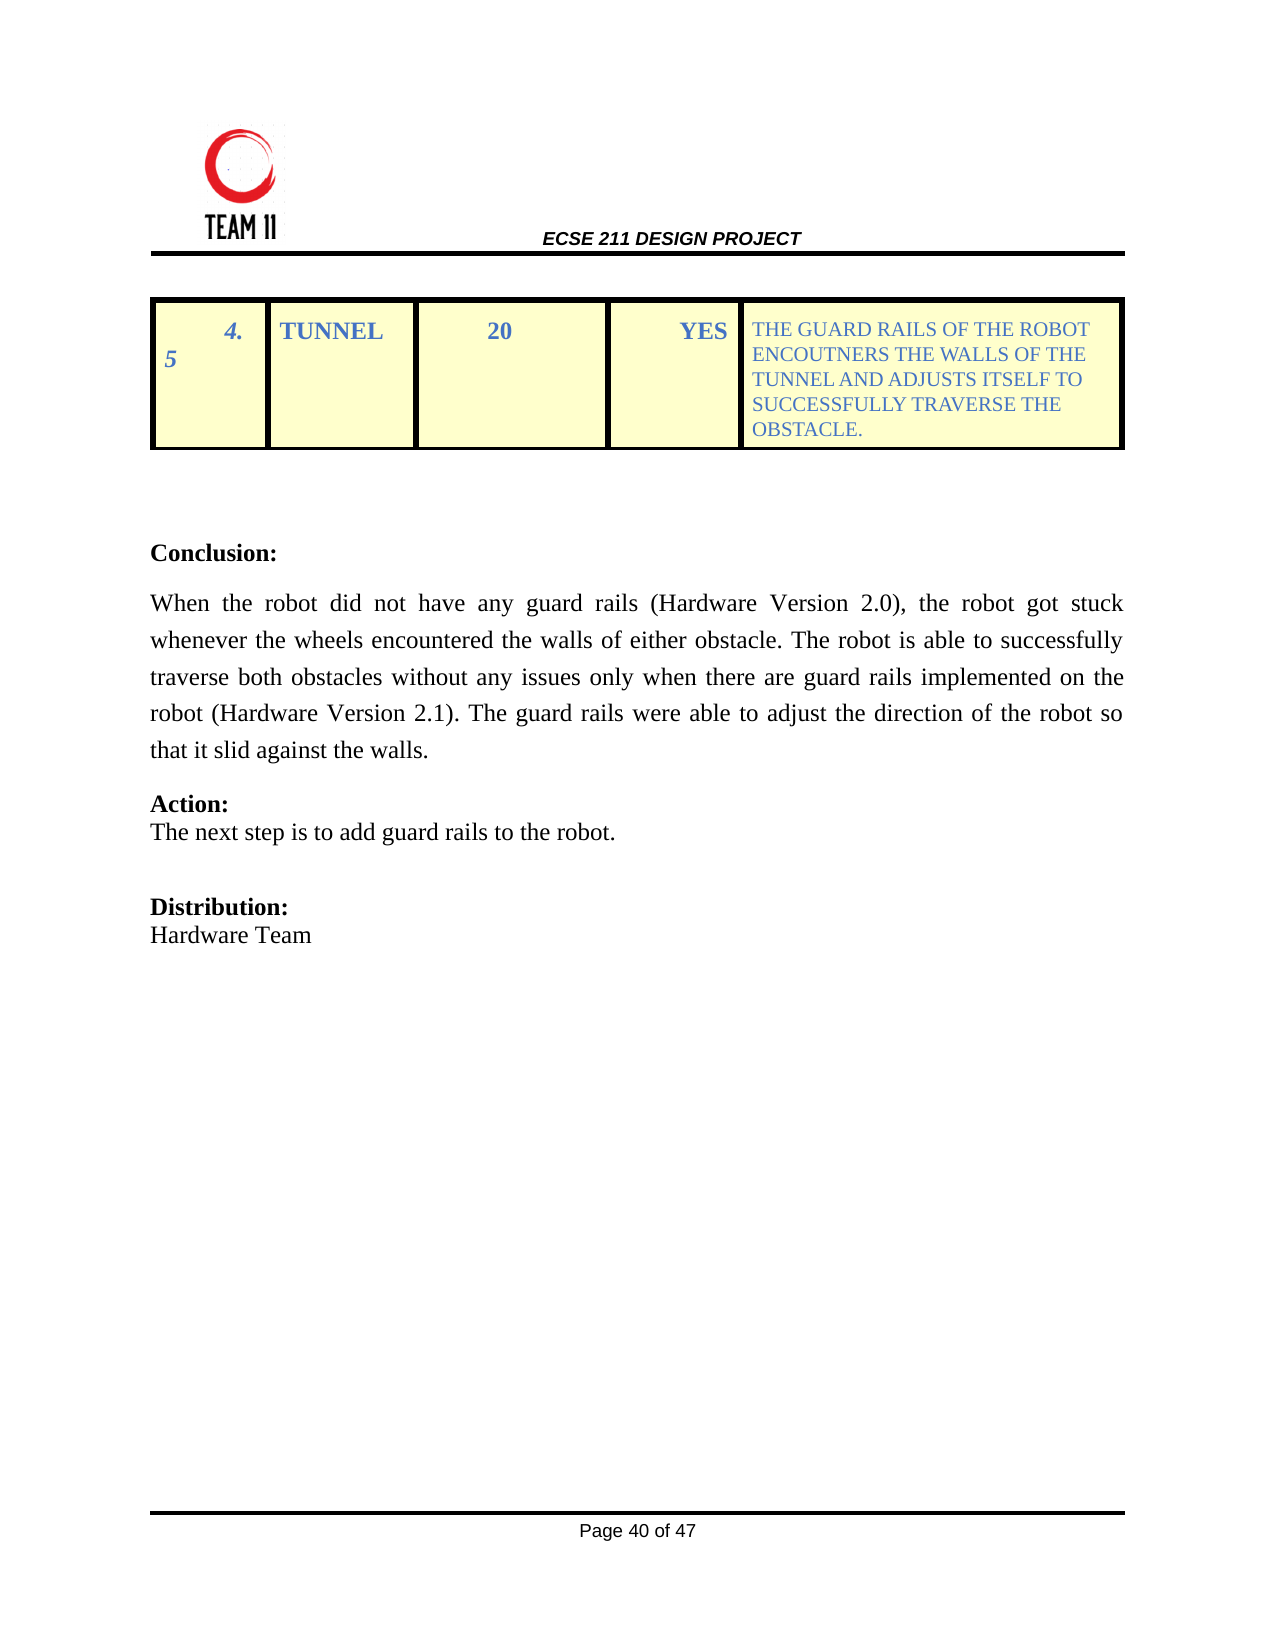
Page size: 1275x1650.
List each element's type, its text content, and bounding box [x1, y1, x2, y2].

text When the robot did not have any guard rails (Hardware Version 2.0), the robot got stuck whenever the wheels encountered the walls of either obstacle. The robot is able to successfully traverse both obstacles without any issues only when there are guard rails implemented on the robot (Hardware Version 2.1). The guard rails were able to adjust the direction of the robot so that it slid against the walls. [150, 588, 1125, 764]
text Action: The next step is to add guard rails to the robot. [150, 789, 1125, 875]
table_cell 20 [419, 303, 605, 447]
text Distribution: Hardware Team [150, 892, 1125, 949]
picture [197, 120, 286, 245]
table_cell yes [611, 303, 738, 447]
table_cell tunnel [271, 303, 413, 447]
table_cell 4.5 [156, 303, 265, 447]
text Conclusion: [150, 538, 1125, 567]
table_cell The guard rails of the robot encoutners the walls of the tunnel and adjusts itself to successfully traverse the obstacle. [744, 303, 1119, 447]
